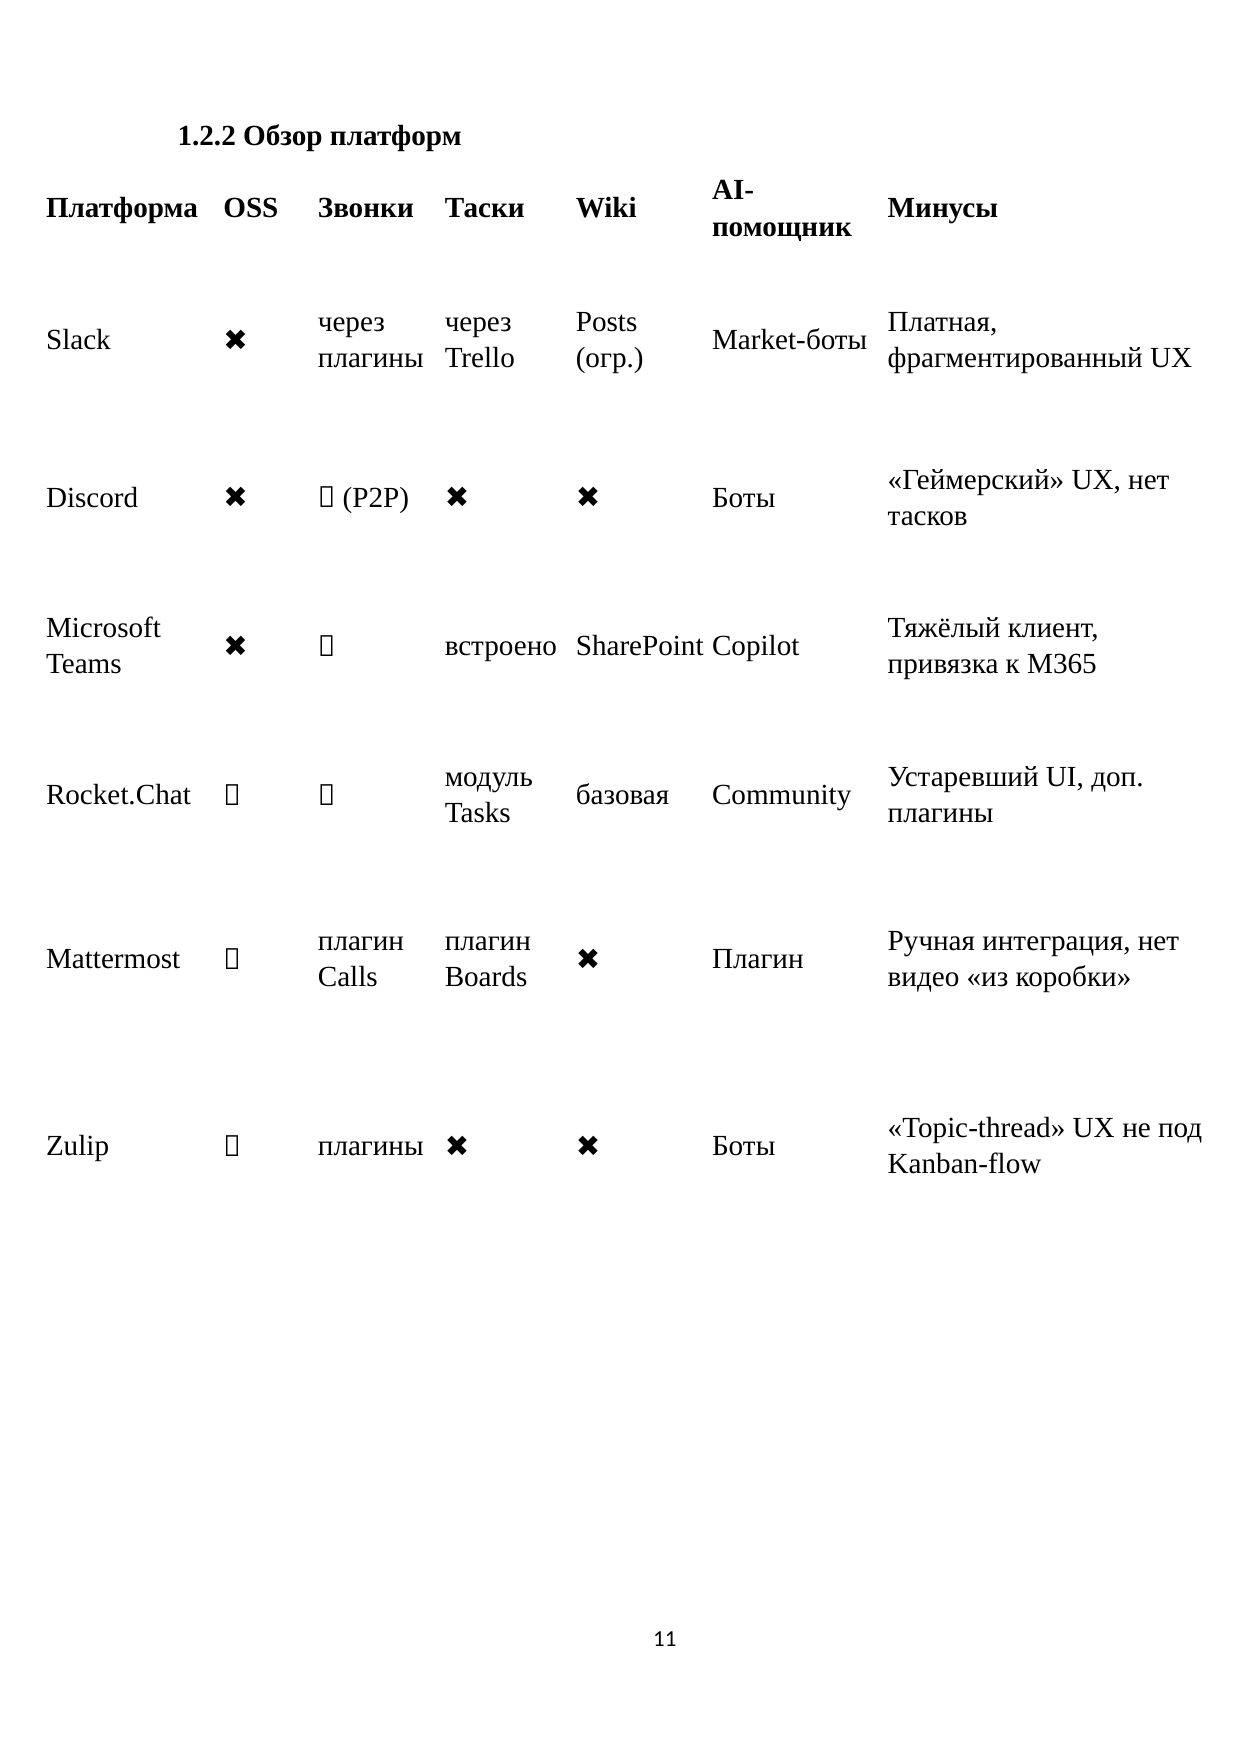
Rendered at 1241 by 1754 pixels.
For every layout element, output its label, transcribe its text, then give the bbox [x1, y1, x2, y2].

table_header Таски [443, 171, 574, 262]
table_cell Устаревший UI, доп. плагины [886, 731, 1211, 876]
table_cell Microsoft Teams [44, 578, 222, 731]
table_cell ✅ (P2P) [316, 434, 443, 578]
table_cell встроено [443, 578, 574, 731]
table_cell Mattermost [44, 876, 222, 1059]
table_cell плагины [316, 1059, 443, 1250]
table_cell Тяжёлый клиент, привязка к M365 [886, 578, 1211, 731]
table_cell «Геймерский» UX, нет тасков [886, 434, 1211, 578]
table_cell ✖ [222, 263, 316, 434]
table_header Платформа [44, 171, 222, 262]
table_cell ✖ [574, 434, 710, 578]
table_cell Discord [44, 434, 222, 578]
table_cell Ручная интеграция, нет видео «из коробки» [886, 876, 1211, 1059]
table_header Wiki [574, 171, 710, 262]
table_cell Zulip [44, 1059, 222, 1250]
table_cell Slack [44, 263, 222, 434]
table_cell Posts (огр.) [574, 263, 710, 434]
table_cell «Topic-thread» UX не под Kanban-flow [886, 1059, 1211, 1250]
table_cell ✅ [222, 1059, 316, 1250]
table_cell ✅ [222, 731, 316, 876]
table_cell Боты [710, 434, 886, 578]
table_header AI-помощник [710, 171, 886, 262]
table_cell ✖ [574, 876, 710, 1059]
table_cell ✅ [316, 731, 443, 876]
table_cell Плагин [710, 876, 886, 1059]
table_cell Copilot [710, 578, 886, 731]
table_cell ✖ [574, 1059, 710, 1250]
table_header Звонки [316, 171, 443, 262]
table_cell ✖ [222, 434, 316, 578]
table_cell Market-боты [710, 263, 886, 434]
text 1.2.2 Обзор платформ [177, 118, 1152, 152]
table_cell Community [710, 731, 886, 876]
table_cell ✖ [443, 434, 574, 578]
table_cell модуль Tasks [443, 731, 574, 876]
table_cell Платная, фрагментированный UX [886, 263, 1211, 434]
table_cell ✅ [316, 578, 443, 731]
table_cell плагин Boards [443, 876, 574, 1059]
table_cell ✅ [222, 876, 316, 1059]
table_cell Rocket.Chat [44, 731, 222, 876]
table_header OSS [222, 171, 316, 262]
table_cell SharePoint [574, 578, 710, 731]
table_cell через Trello [443, 263, 574, 434]
table_cell плагин Calls [316, 876, 443, 1059]
table_cell базовая [574, 731, 710, 876]
table_cell Боты [710, 1059, 886, 1250]
table_cell ✖ [222, 578, 316, 731]
table_header Минусы [886, 171, 1211, 262]
table_cell через плагины [316, 263, 443, 434]
table_cell ✖ [443, 1059, 574, 1250]
